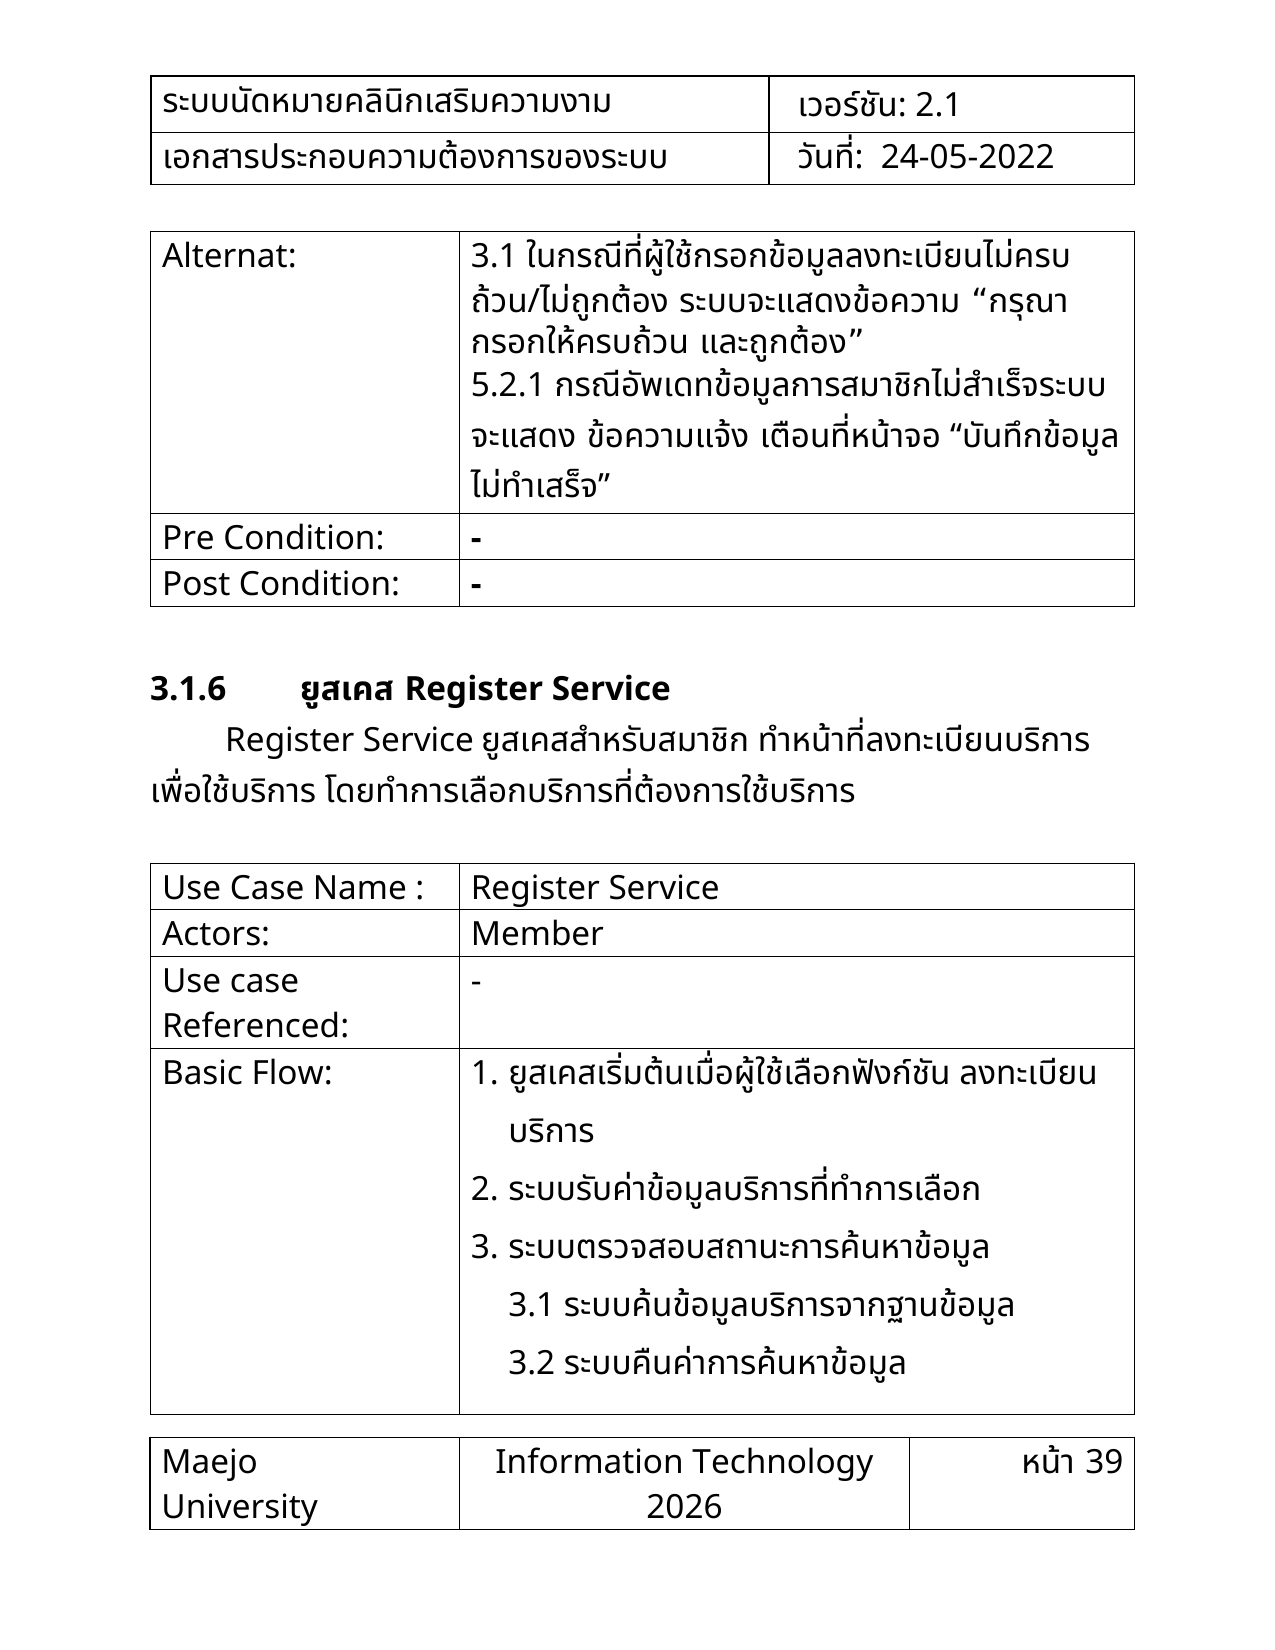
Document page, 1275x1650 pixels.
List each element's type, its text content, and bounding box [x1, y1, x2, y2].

table_cell Use case Referenced: [151, 957, 459, 1047]
table_cell - [460, 560, 1134, 606]
table_cell - [460, 514, 1134, 559]
table_header Use Case Name : [151, 864, 459, 909]
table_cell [460, 1049, 1134, 1414]
subtitle ยูสเคส Register Service [150, 664, 1134, 710]
table_header Register Service [460, 864, 1134, 909]
text Register Serviceยูสเคสสำหรับสมาชิก ทำหน้าที่ลงทะเบียนบริการเพื่อใช้บริการ โดยทำการเลือกบริการที่ต้องการใช้บริการ [150, 716, 1134, 817]
table_cell Pre Condition: [151, 514, 459, 559]
table_cell - [460, 957, 1134, 1047]
table_cell Alternat: [151, 232, 459, 513]
table_cell Basic Flow: [151, 1049, 459, 1414]
table_cell Member [460, 910, 1134, 956]
table_cell 3.1 ในกรณีที่ผู้ใช้กรอกข้อมูลลงทะเบียนไม่ครบถ้วน/ไม่ถูกต้อง ระบบจะแสดงข้อความ “กรุณากรอกให้ครบถ้วน และถูกต้อง” 5.2.1 กรณีอัพเดทข้อมูลการสมาชิกไม่สำเร็จระบบจะแสดง ข้อความแจ้ง เตือนที่หน้าจอ “บันทึกข้อมูลไม่ทำเสร็จ” [460, 232, 1134, 513]
table_cell Post Condition: [151, 560, 459, 606]
table_cell Actors: [151, 910, 459, 956]
